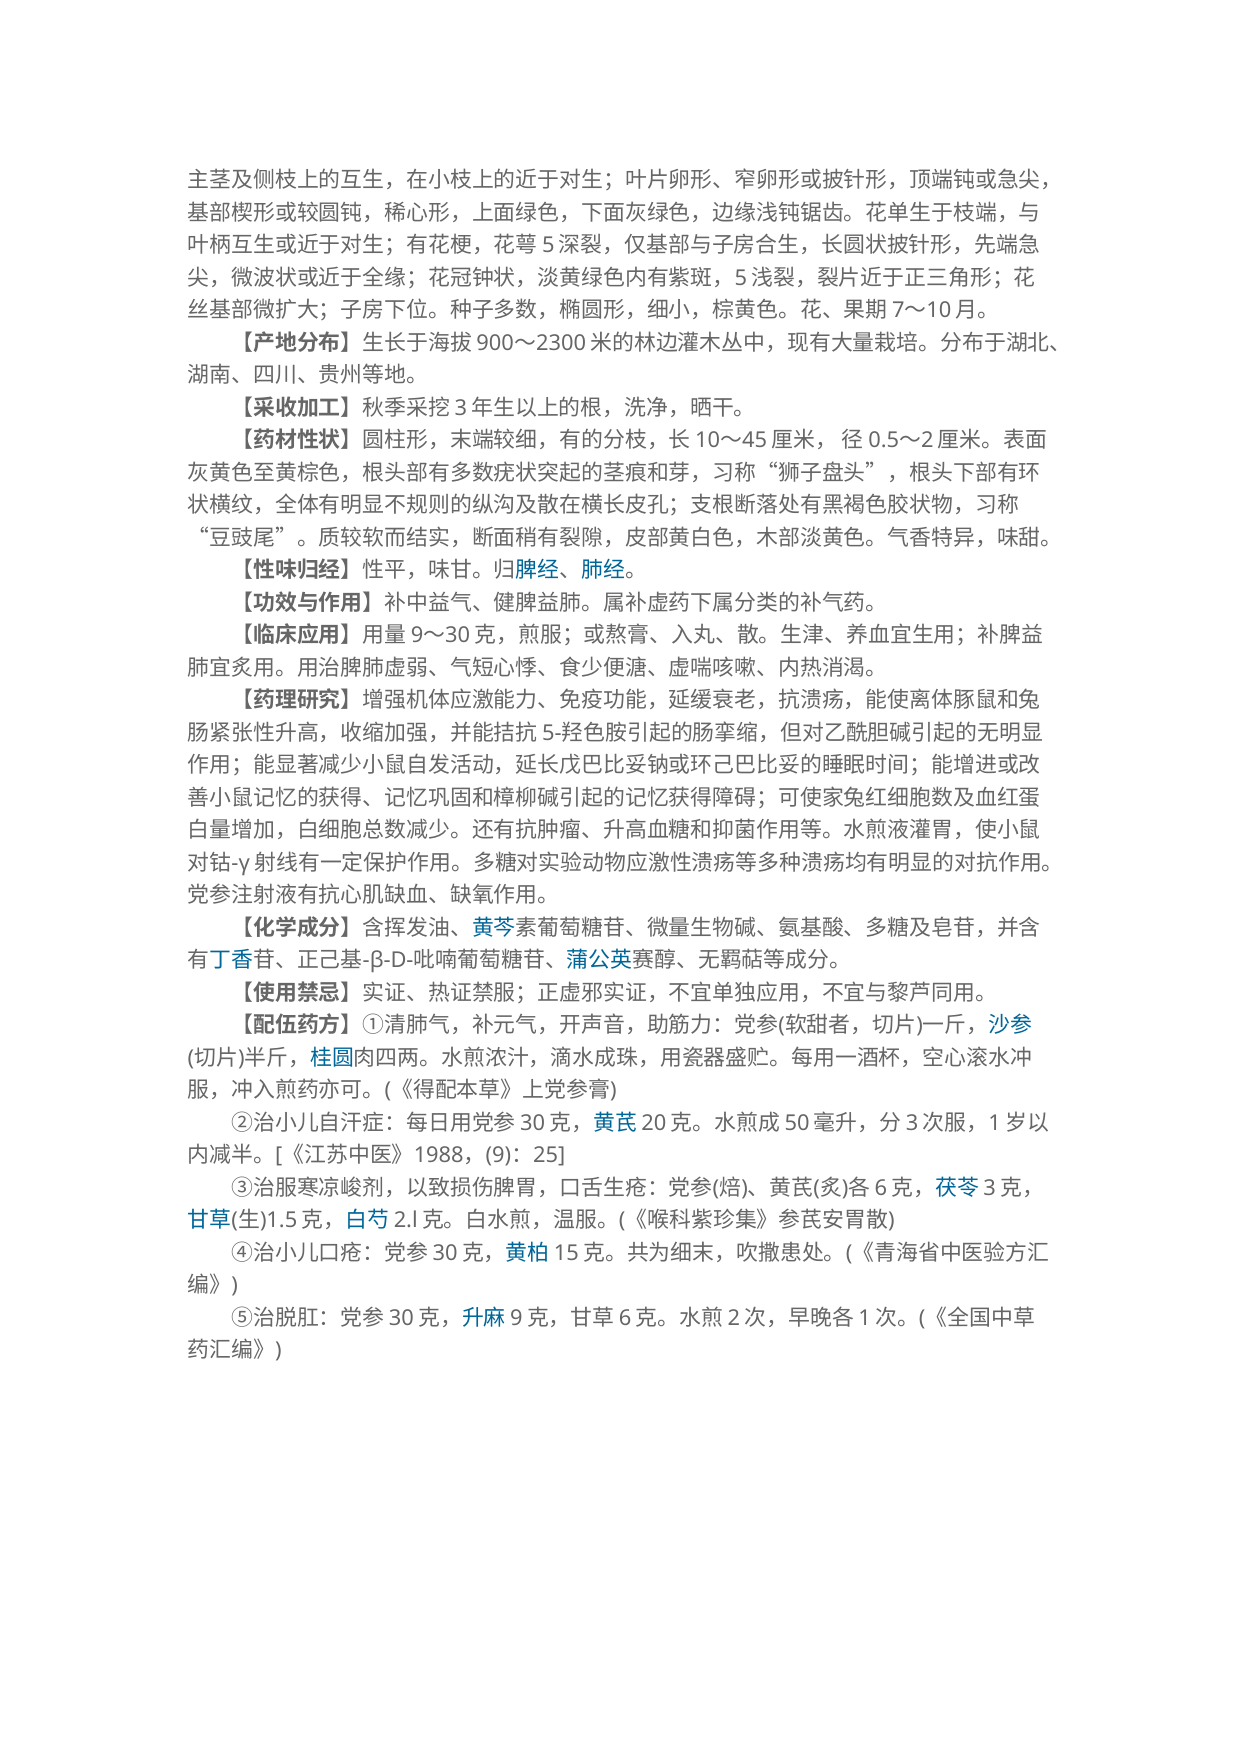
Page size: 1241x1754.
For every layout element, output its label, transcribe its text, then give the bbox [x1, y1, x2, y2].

text ②治小儿自汗症：每日用党参30克，黄芪20克。水煎成50毫升，分3次服，1岁以内减半。[《江苏中医》1988，(9)：25] [187, 1104, 1053, 1169]
text 【采收加工】秋季采挖3年生以上的根，洗净，晒干。 [187, 389, 1053, 422]
text ④治小儿口疮：党参30克，黄柏15克。共为细末，吹撒患处。(《青海省中医验方汇编》) [187, 1234, 1053, 1299]
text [187, 162, 1053, 324]
text ③治服寒凉峻剂，以致损伤脾胃，口舌生疮：党参(焙)、黄芪(炙)各6克，茯苓3克，甘草(生)1.5克，白芍2.l克。白水煎，温服。(《喉科紫珍集》参芪安胃散) [187, 1169, 1053, 1234]
text 【药材性状】圆柱形，末端较细，有的分枝，长10～45厘米， 径0.5～2厘米。表面灰黄色至黄棕色，根头部有多数疣状突起的茎痕和芽，习称“狮子盘头”，根头下部有环状横纹，全体有明显不规则的纵沟及散在横长皮孔；支根断落处有黑褐色胶状物，习称“豆豉尾”。质较软而结实，断面稍有裂隙，皮部黄白色，木部淡黄色。气香特异，味甜。 [187, 422, 1053, 552]
text 【使用禁忌】实证、热证禁服；正虚邪实证，不宜单独应用，不宜与黎芦同用。 [187, 974, 1053, 1007]
text 【化学成分】含挥发油、黄芩素葡萄糖苷、微量生物碱、氨基酸、多糖及皂苷，并含有丁香苷、正己基-β-D-吡喃葡萄糖苷、蒲公英赛醇、无羁萜等成分。 [187, 909, 1053, 974]
text 【功效与作用】补中益气、健脾益肺。属补虚药下属分类的补气药。 [187, 584, 1053, 617]
picture [337, 1055, 346, 1061]
text 【产地分布】生长于海拔900～2300米的林边灌木丛中，现有大量栽培。分布于湖北、湖南、四川、贵州等地。 [187, 324, 1053, 389]
text 【临床应用】用量9～30克，煎服；或熬膏、入丸、散。生津、养血宜生用；补脾益肺宜炙用。用治脾肺虚弱、气短心悸、食少便溏、虚喘咳嗽、内热消渴。 [187, 617, 1053, 682]
text ⑤治脱肛：党参30克，升麻9克，甘草6克。水煎2次，早晚各1次。(《全国中草药汇编》) [187, 1299, 1053, 1364]
text 【药理研究】增强机体应激能力、免疫功能，延缓衰老，抗溃疡，能使离体豚鼠和兔肠紧张性升高，收缩加强，并能拮抗5-羟色胺引起的肠挛缩，但对乙酰胆碱引起的无明显作用；能显著减少小鼠自发活动，延长戊巴比妥钠或环己巴比妥的睡眠时间；能增进或改善小鼠记忆的获得、记忆巩固和樟柳碱引起的记忆获得障碍；可使家兔红细胞数及血红蛋白量增加，白细胞总数减少。还有抗肿瘤、升高血糖和抑菌作用等。水煎液灌胃，使小鼠对钴-γ射线有一定保护作用。多糖对实验动物应激性溃疡等多种溃疡均有明显的对抗作用。党参注射液有抗心肌缺血、缺氧作用。 [187, 682, 1053, 909]
text 【配伍药方】①清肺气，补元气，开声音，助筋力：党参(软甜者，切片)一斤，沙参(切片)半斤，桂圆肉四两。水煎浓汁，滴水成珠，用瓷器盛贮。每用一酒杯，空心滚水冲服，冲入煎药亦可。(《得配本草》上党参膏) [187, 1007, 1053, 1104]
text 【性味归经】性平，味甘。归脾经、肺经。 [187, 552, 1053, 584]
